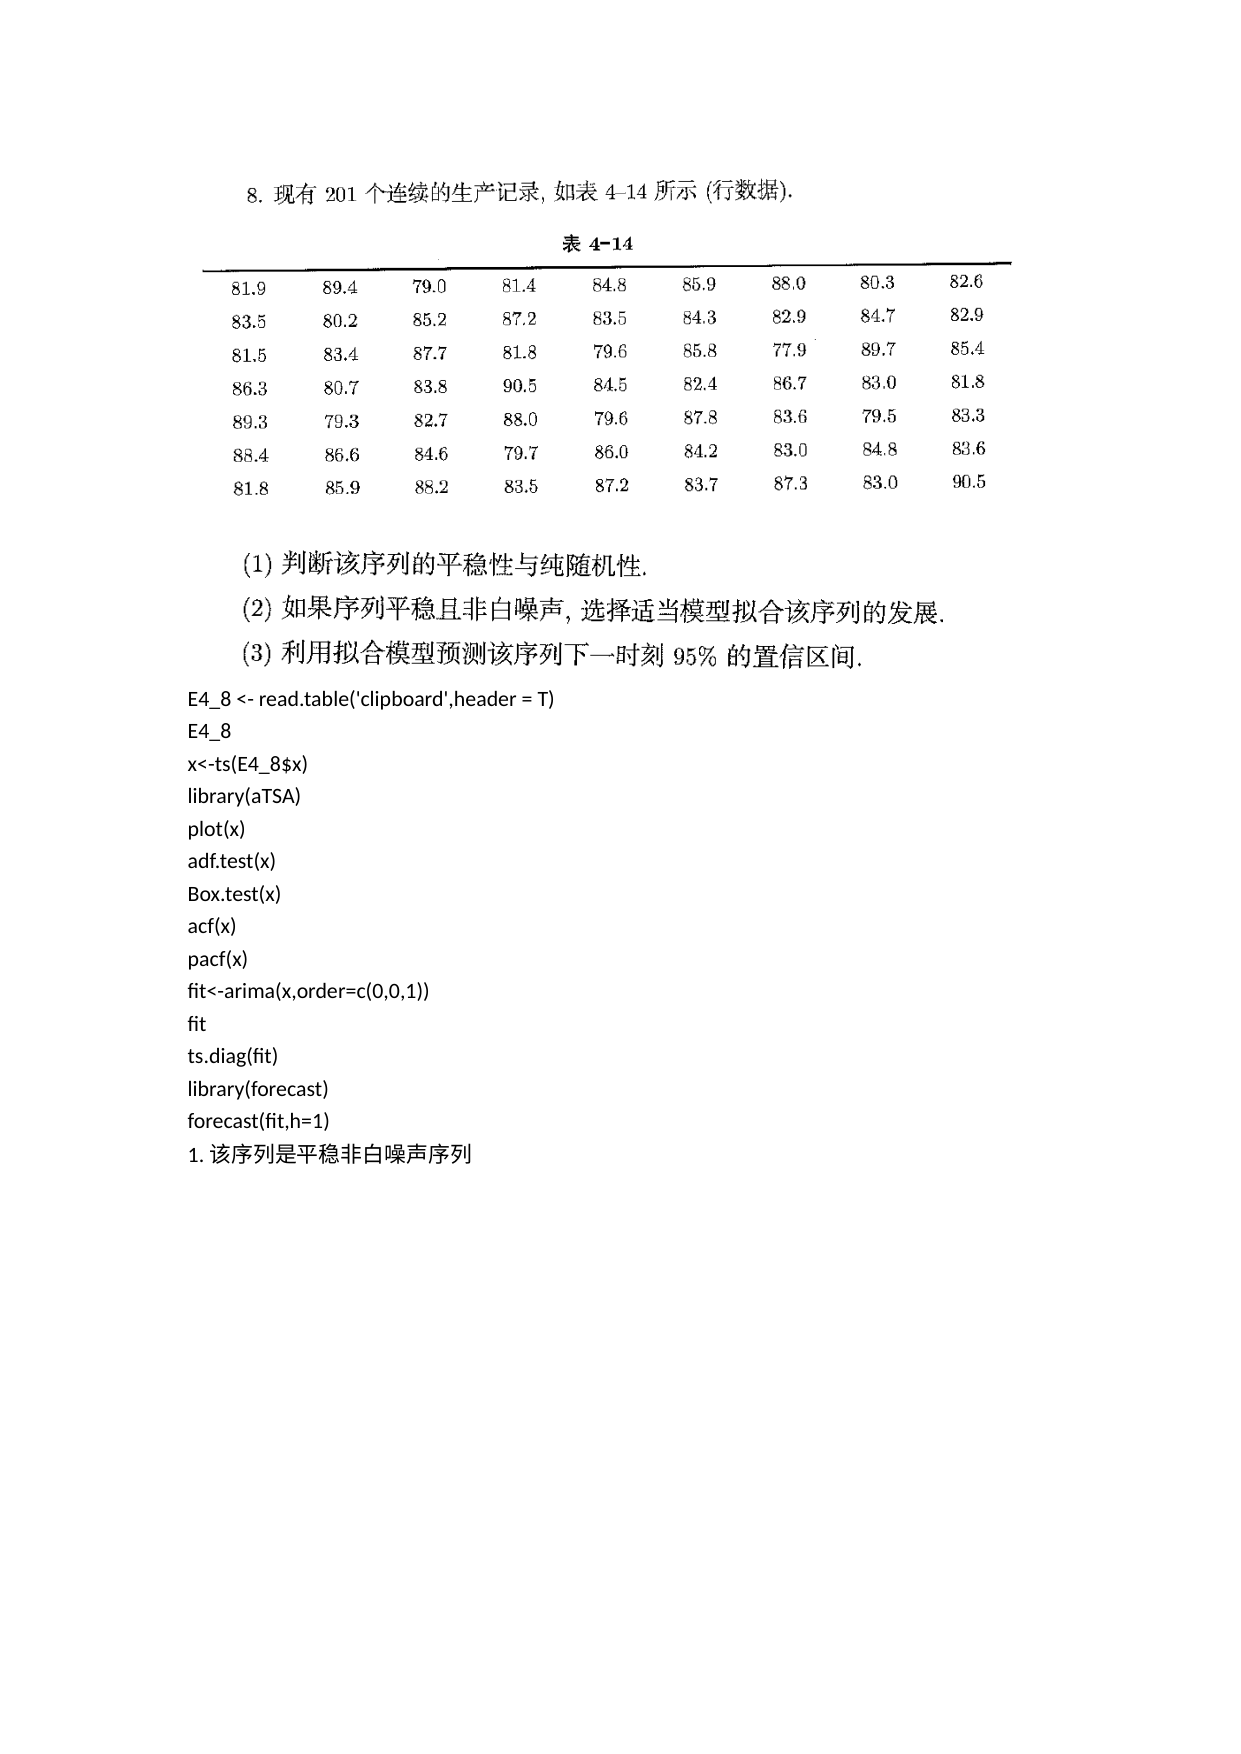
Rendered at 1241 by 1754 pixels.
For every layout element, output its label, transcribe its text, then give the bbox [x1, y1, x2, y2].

text forecast(fit,h=1) [187, 1104, 1053, 1137]
text x<-ts(E4_8$x) [187, 747, 1053, 779]
text adf.test(x) [187, 844, 1053, 877]
text Box.test(x) [187, 877, 1053, 909]
picture [187, 174, 1052, 507]
text pacf(x) [187, 942, 1053, 974]
text library(forecast) [187, 1072, 1053, 1104]
list 该序列是平稳非白噪声序列 [187, 1137, 1053, 1169]
picture [187, 524, 1053, 677]
text E4_8 [187, 714, 1053, 747]
text fit [187, 1007, 1053, 1039]
text plot(x) [187, 812, 1053, 844]
text E4_8 <- read.table('clipboard',header = T) [187, 682, 1053, 714]
text fit<-arima(x,order=c(0,0,1)) [187, 974, 1053, 1007]
text acf(x) [187, 909, 1053, 942]
text ts.diag(fit) [187, 1039, 1053, 1072]
text library(aTSA) [187, 779, 1053, 812]
